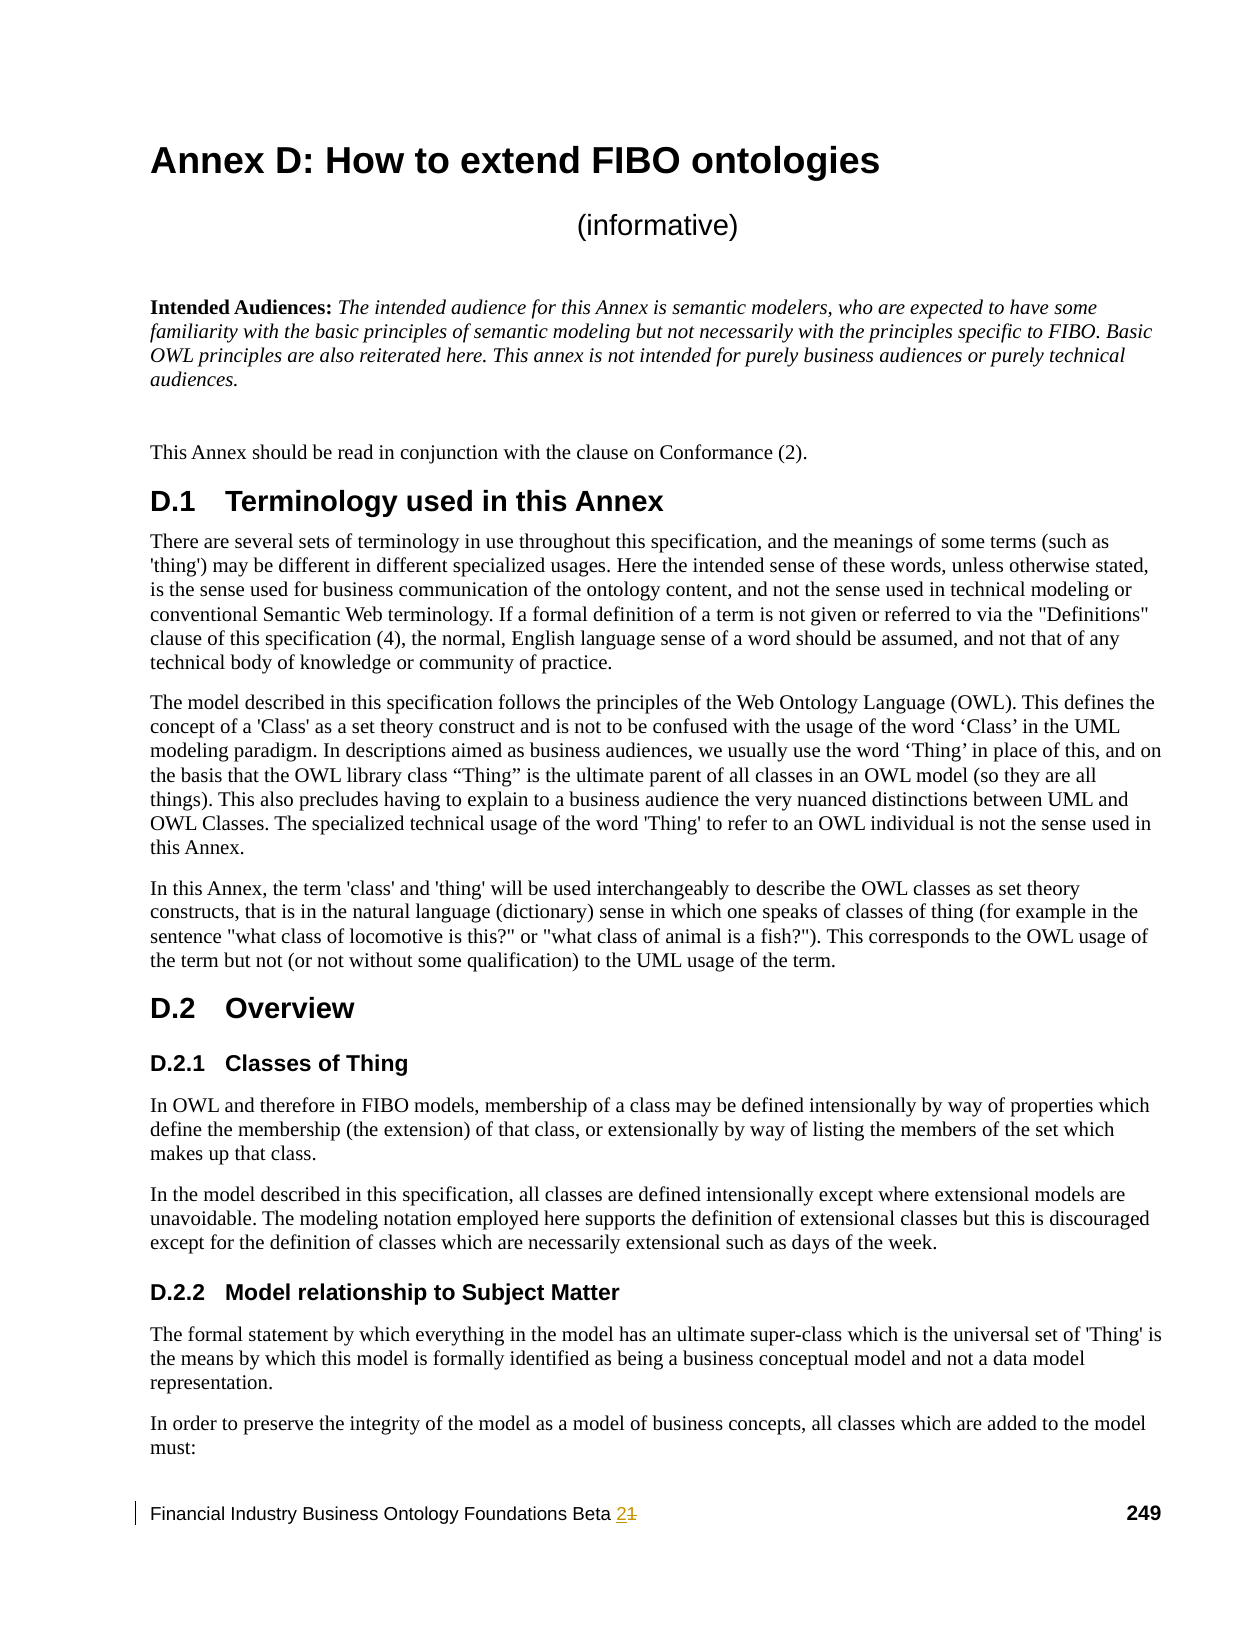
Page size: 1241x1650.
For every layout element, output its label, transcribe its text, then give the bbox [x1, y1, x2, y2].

text Intended Audiences: The intended audience for this Annex is semantic modelers, who are expected to have some familiarity with the basic principles of semantic modeling but not necessarily with the principles specific to FIBO. Basic OWL principles are also reiterated here. This annex is not intended for purely business audiences or purely technical audiences. [150, 295, 1165, 391]
text In OWL and therefore in FIBO models, membership of a class may be defined intensionally by way of properties which define the membership (the extension) of that class, or extensionally by way of listing the members of the set which makes up that class. [150, 1093, 1165, 1165]
subtitle D.2.1 Classes of Thing [150, 1050, 1165, 1076]
text The model described in this specification follows the principles of the Web Ontology Language (OWL). This defines the concept of a 'Class' as a set theory construct and is not to be confused with the usage of the word ‘Class’ in the UML modeling paradigm. In descriptions aimed as business audiences, we usually use the word ‘Thing’ in place of this, and on the basis that the OWL library class “Thing” is the ultimate parent of all classes in an OWL model (so they are all things). This also precludes having to explain to a business audience the very nuanced distinctions between UML and OWL Classes. The specialized technical usage of the word 'Thing' to refer to an OWL individual is not the sense used in this Annex. [150, 690, 1165, 859]
text In this Annex, the term 'class' and 'thing' will be used interchangeably to describe the OWL classes as set theory constructs, that is in the natural language (dictionary) sense in which one speaks of classes of thing (for example in the sentence "what class of locomotive is this?" or "what class of animal is a fish?"). This corresponds to the OWL usage of the term but not (or not without some qualification) to the UML usage of the term. [150, 875, 1165, 972]
text This Annex should be read in conjunction with the clause on Conformance (2). [150, 440, 1165, 464]
subtitle D.2.2 Model relationship to Subject Matter [150, 1279, 1165, 1305]
subtitle Annex D: How to extend FIBO ontologies [150, 138, 1165, 181]
text (informative) [150, 208, 1165, 242]
subtitle D.1 Terminology used in this Annex [150, 484, 1165, 517]
text In the model described in this specification, all classes are defined intensionally except where extensional models are unavoidable. The modeling notation employed here supports the definition of extensional classes but this is discouraged except for the definition of classes which are necessarily extensional such as days of the week. [150, 1182, 1165, 1254]
text There are several sets of terminology in use throughout this specification, and the meanings of some terms (such as 'thing') may be different in different specialized usages. Here the intended sense of these words, unless otherwise stated, is the sense used for business communication of the ontology content, and not the sense used in technical modeling or conventional Semantic Web terminology. If a formal definition of a term is not given or referred to via the "Definitions" clause of this specification (4), the normal, English language sense of a word should be assumed, and not that of any technical body of knowledge or community of practice. [150, 529, 1165, 674]
text The formal statement by which everything in the model has an ultimate super-class which is the universal set of 'Thing' is the means by which this model is formally identified as being a business conceptual model and not a data model representation. [150, 1322, 1165, 1394]
text In order to preserve the integrity of the model as a model of business concepts, all classes which are added to the model must: [150, 1411, 1165, 1459]
subtitle D.2 Overview [150, 991, 1165, 1025]
